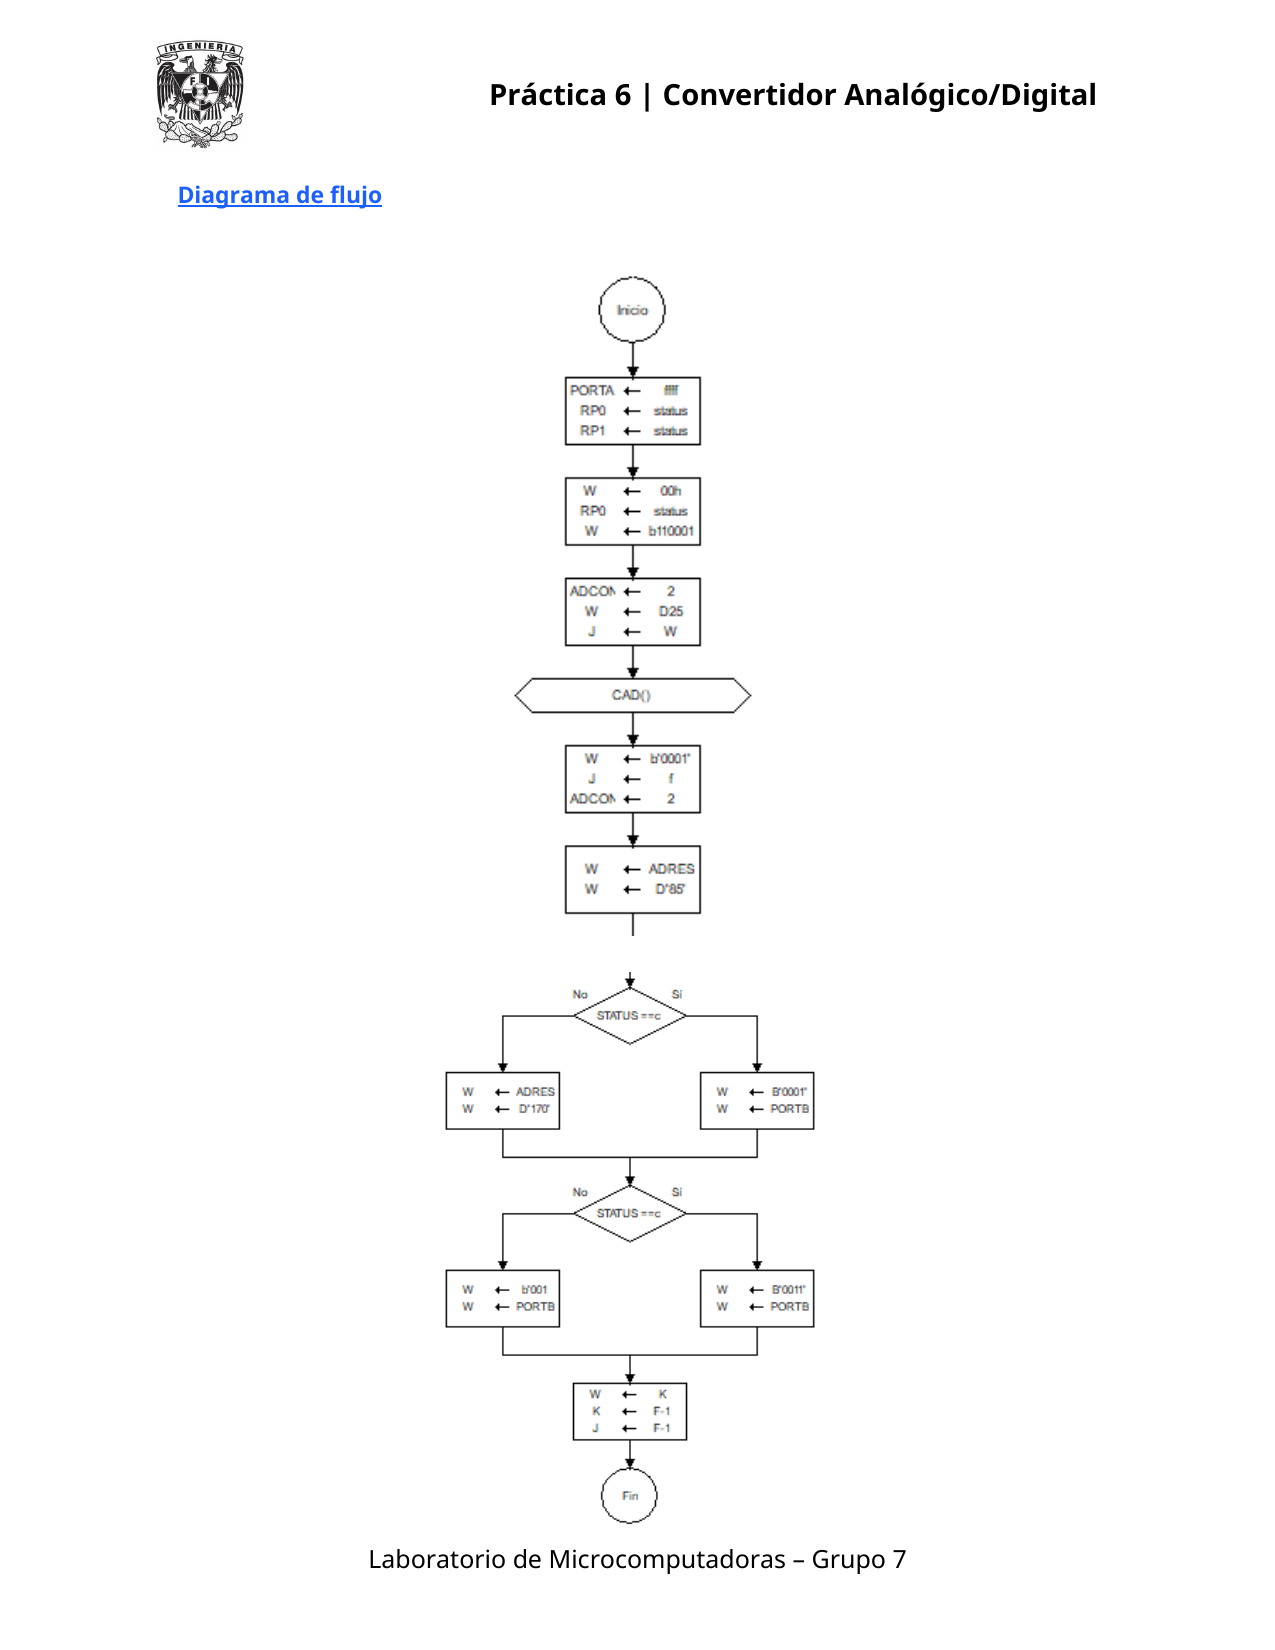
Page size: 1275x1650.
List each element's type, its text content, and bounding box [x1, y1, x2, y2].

picture [419, 972, 857, 1534]
text Diagrama de flujo [177, 179, 1098, 210]
picture [152, 36, 247, 149]
picture [468, 255, 807, 936]
